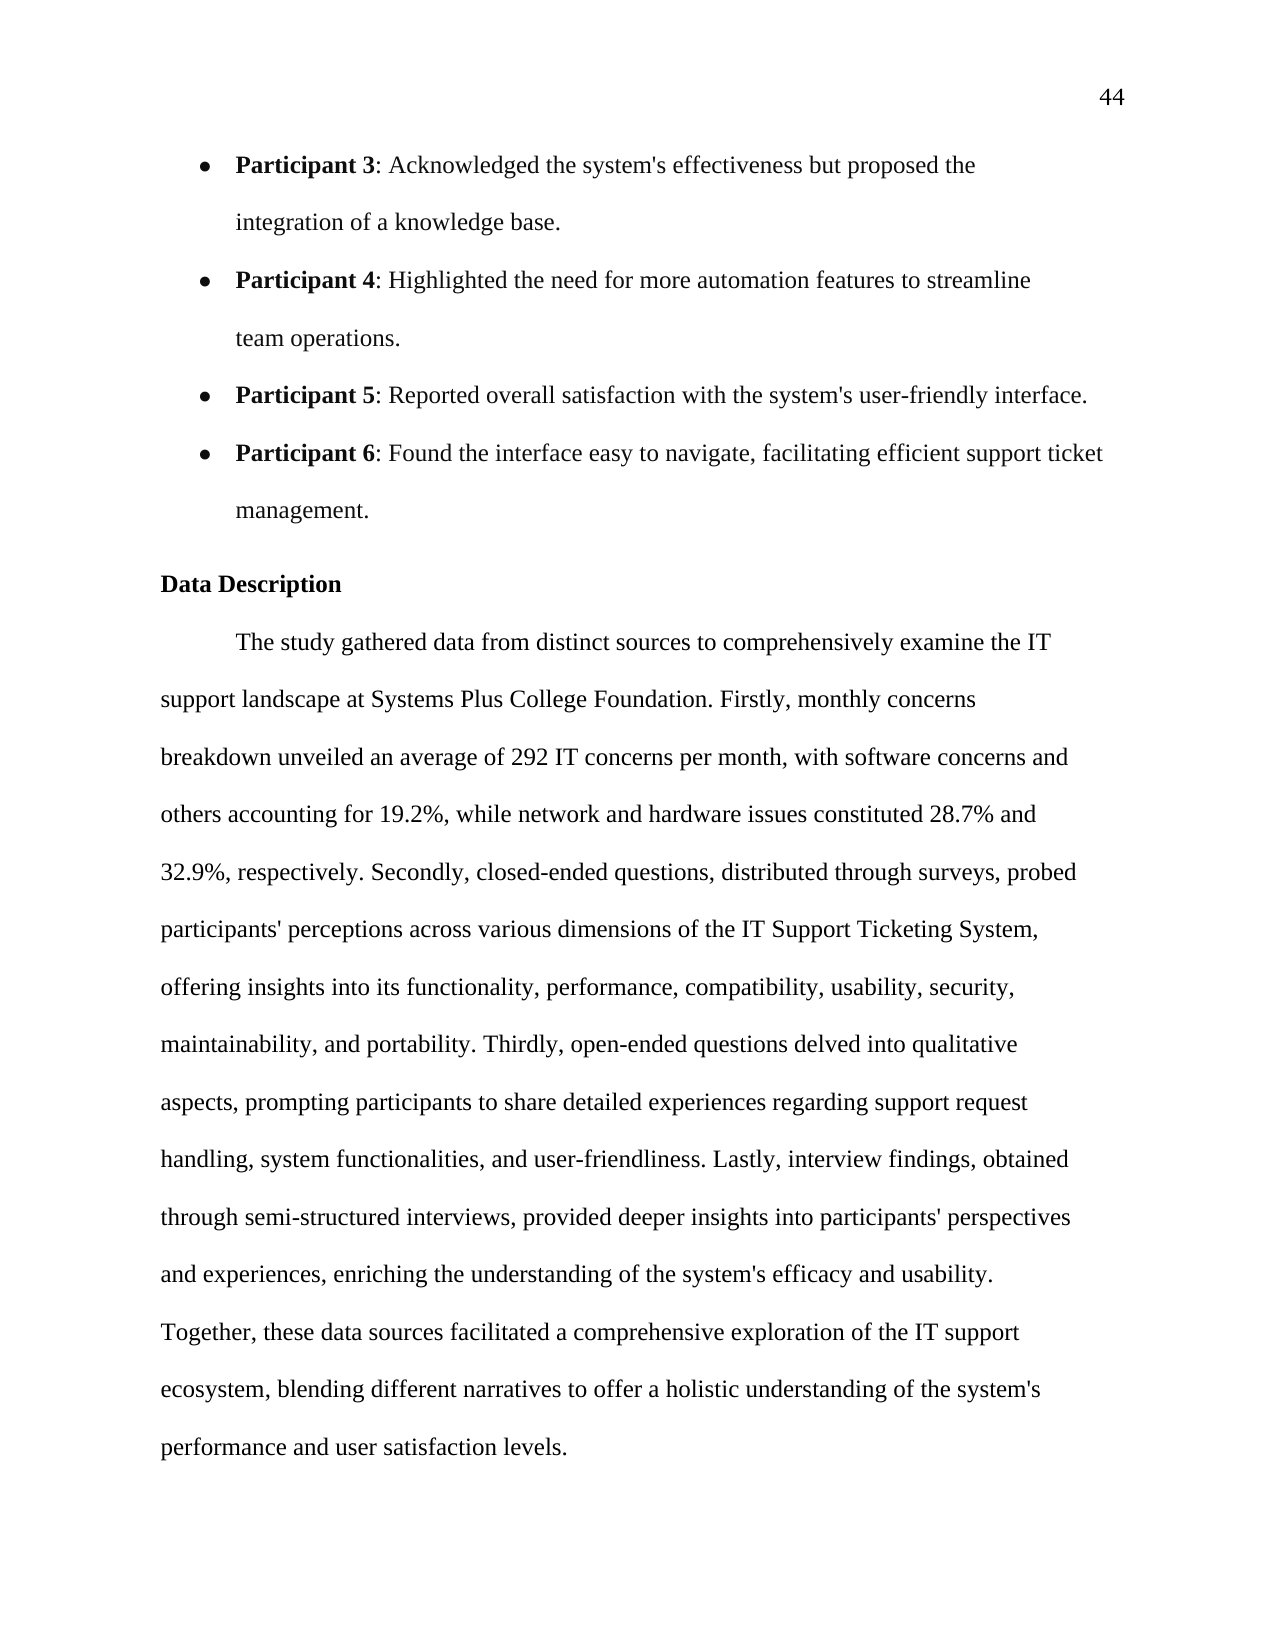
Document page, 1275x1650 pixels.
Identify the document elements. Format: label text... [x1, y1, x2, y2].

list Participant 4: Highlighted the need for more automation features to streamline team operations. [198, 265, 1071, 351]
text The study gathered data from distinct sources to comprehensively examine the IT support landscape at Systems Plus College Foundation. Firstly, monthly concerns breakdown unveiled an average of 292 IT concerns per month, with software concerns and others accounting for 19.2%, while network and hardware issues constituted 28.7% and 32.9%, respectively. Secondly, closed-ended questions, distributed through surveys, probed participants' perceptions across various dimensions of the IT Support Ticketing System, offering insights into its functionality, performance, compatibility, usability, security, maintainability, and portability. Thirdly, open-ended questions delved into qualitative aspects, prompting participants to share detailed experiences regarding support request handling, system functionalities, and user-friendliness. Lastly, interview findings, obtained through semi-structured interviews, provided deeper insights into participants' perspectives and experiences, enriching the understanding of the system's efficacy and usability. Together, these data sources facilitated a comprehensive exploration of the IT support ecosystem, blending different narratives to offer a holistic understanding of the system's performance and user satisfaction levels. [160, 627, 1090, 1461]
subtitle Data Description [160, 569, 1125, 598]
list Participant 5: Reported overall satisfaction with the system's user-friendly interface. [198, 380, 1125, 409]
list Participant 6: Found the interface easy to navigate, facilitating efficient support ticket management. [198, 438, 1125, 524]
list Participant 3: Acknowledged the system's effectiveness but proposed the integration of a knowledge base. [198, 150, 1090, 236]
